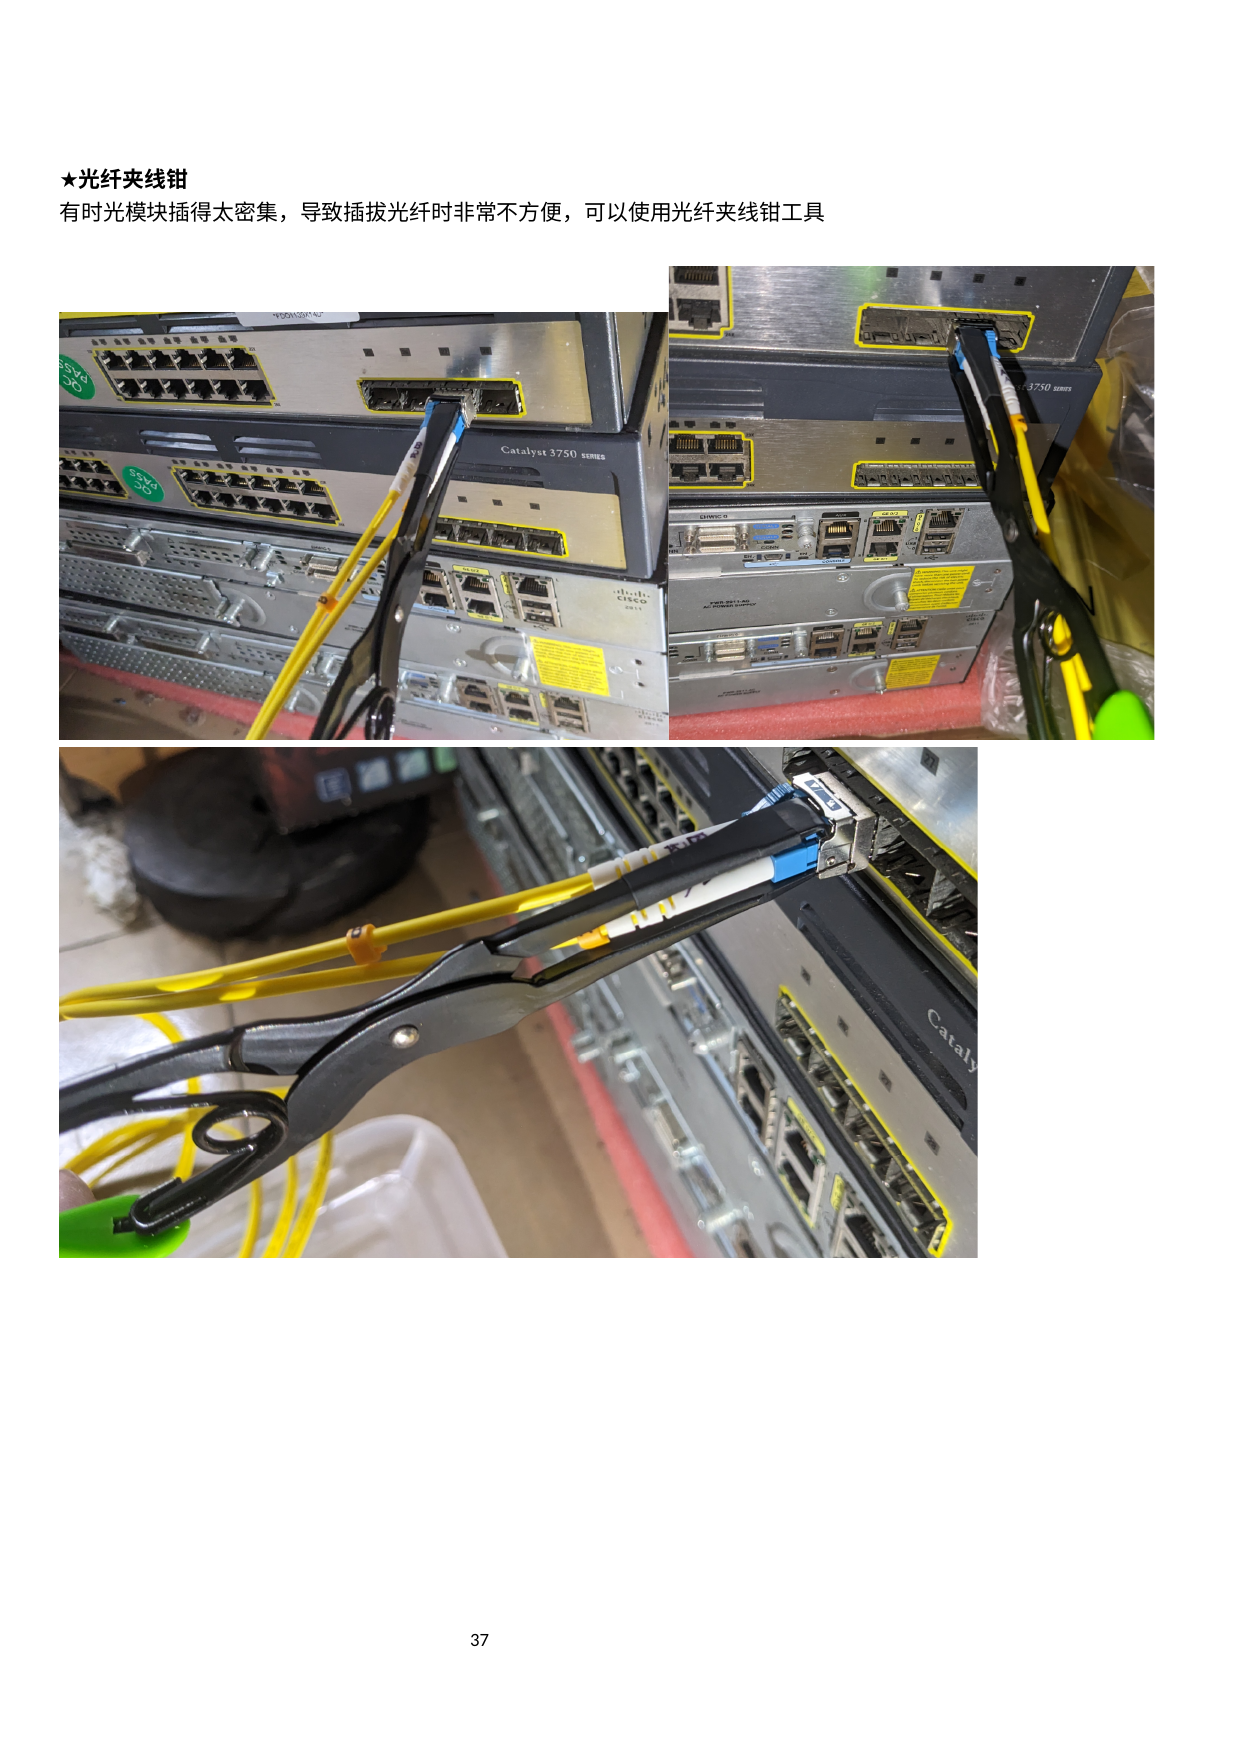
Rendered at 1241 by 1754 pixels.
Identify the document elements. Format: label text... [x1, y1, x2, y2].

picture [59, 266, 1155, 740]
text 有时光模块插得太密集，导致插拔光纤时非常不方便，可以使用光纤夹线钳工具 [59, 194, 1181, 227]
picture [59, 747, 978, 1258]
text ★光纤夹线钳 [59, 162, 1181, 194]
